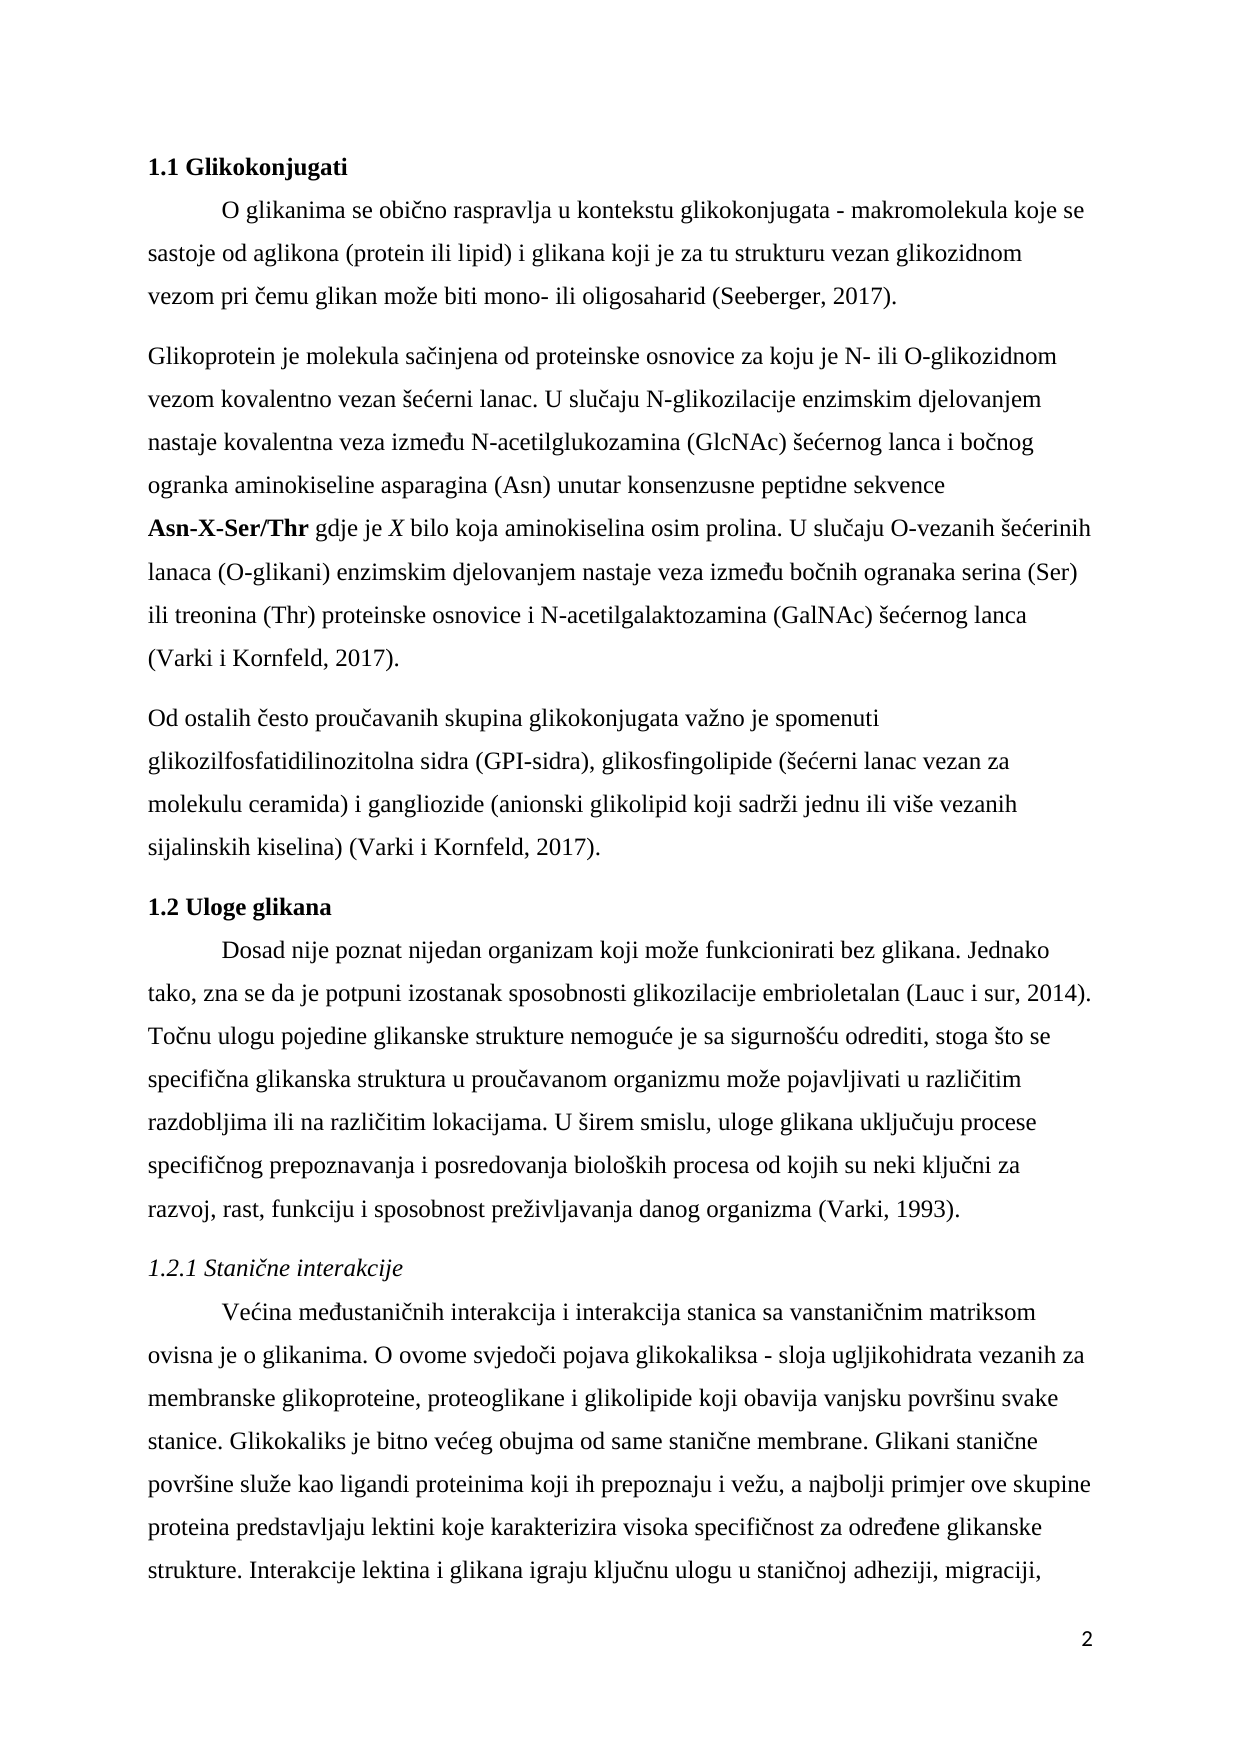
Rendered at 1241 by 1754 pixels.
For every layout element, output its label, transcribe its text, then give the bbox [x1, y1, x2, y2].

text Od ostalih često proučavanih skupina glikokonjugata važno je spomenuti glikozilfosfatidilinozitolna sidra (GPI-sidra), glikosfingolipide (šećerni lanac vezan za molekulu ceramida) i gangliozide (anionski glikolipid koji sadrži jednu ili više vezanih sijalinskih kiselina) (Varki i Kornfeld, 2017). [148, 703, 1093, 861]
text O glikanima se obično raspravlja u kontekstu glikokonjugata - makromolekula koje se sastoje od aglikona (protein ili lipid) i glikana koji je za tu strukturu vezan glikozidnom vezom pri čemu glikan može biti mono- ili oligosaharid (Seeberger, 2017). [148, 195, 1093, 310]
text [148, 1297, 1093, 1584]
text Dosad nije poznat nijedan organizam koji može funkcionirati bez glikana. Jednako tako, zna se da je potpuni izostanak sposobnosti glikozilacije embrioletalan (Lauc i sur, 2014). Točnu ulogu pojedine glikanske strukture nemoguće je sa sigurnošću odrediti, stoga što se specifična glikanska struktura u proučavanom organizmu može pojavljivati u različitim razdobljima ili na različitim lokacijama. U širem smislu, uloge glikana uključuju procese specifičnog prepoznavanja i posredovanja bioloških procesa od kojih su neki ključni za razvoj, rast, funkciju i sposobnost preživljavanja danog organizma (Varki, 1993). [148, 935, 1093, 1222]
text Glikoprotein je molekula sačinjena od proteinske osnovice za koju je N- ili O-glikozidnom vezom kovalentno vezan šećerni lanac. U slučaju N-glikozilacije enzimskim djelovanjem nastaje kovalentna veza između N-acetilglukozamina (GlcNAc) šećernog lanca i bočnog ogranka aminokiseline asparagina (Asn) unutar konsenzusne peptidne sekvence Asn-X-Ser/Thr gdje je X bilo koja aminokiselina osim prolina. U slučaju O-vezanih šećerinih lanaca (O-glikani) enzimskim djelovanjem nastaje veza između bočnih ogranaka serina (Ser) ili treonina (Thr) proteinske osnovice i N-acetilgalaktozamina (GalNAc) šećernog lanca (Varki i Kornfeld, 2017). [148, 341, 1093, 672]
subtitle 1.2.1 Stanične interakcije [148, 1253, 1093, 1282]
subtitle 1.2 Uloge glikana [148, 892, 1093, 921]
subtitle 1.1 Glikokonjugati [148, 152, 1093, 181]
